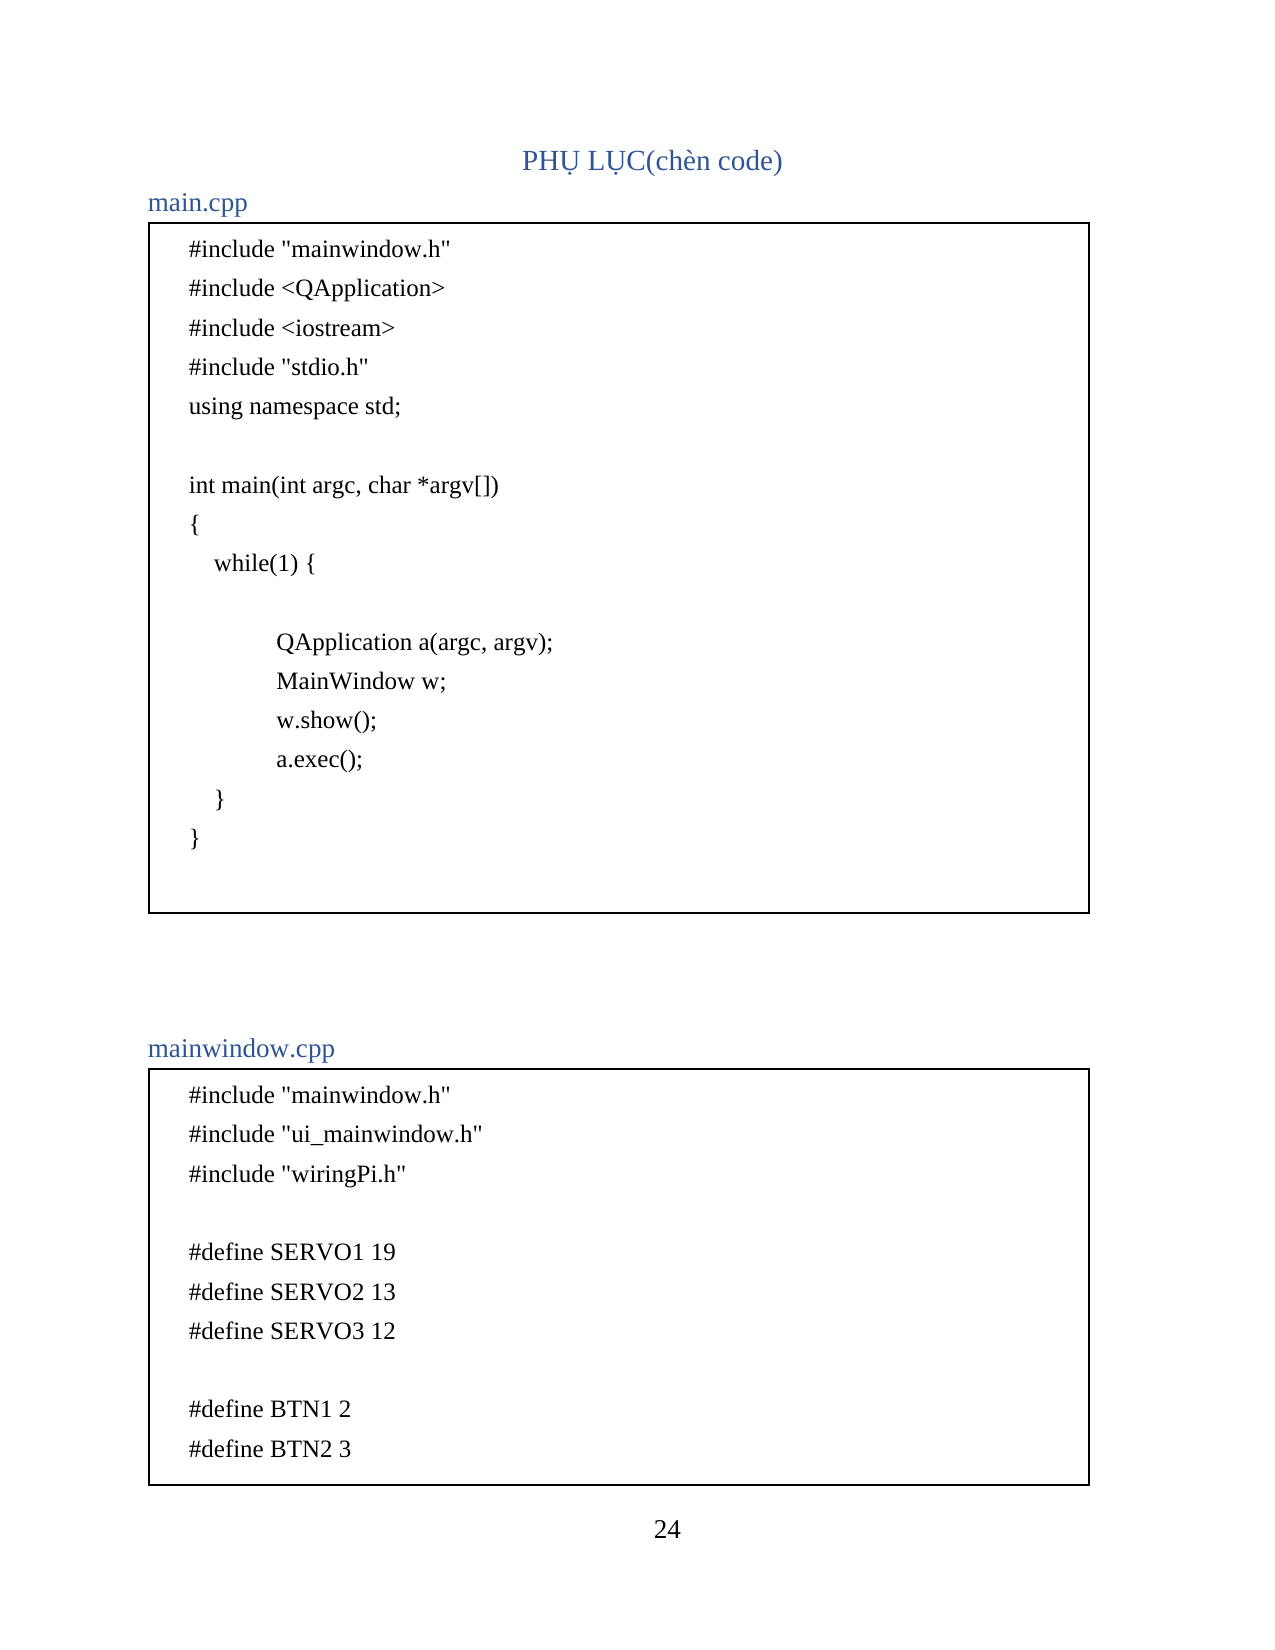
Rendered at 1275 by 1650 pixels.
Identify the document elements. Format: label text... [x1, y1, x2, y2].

table_header #include "mainwindow.h" #include <QApplication> #include <iostream> #include "stdio.h" using namespace std; int main(int argc, char *argv[]) { while(1) { QApplication a(argc, argv); MainWindow w; w.show(); a.exec(); } } [150, 224, 1088, 912]
subtitle mainwindow.cpp [148, 1032, 1157, 1063]
subtitle PHỤ LỤC(chèn code) [148, 143, 1157, 177]
subtitle main.cpp [148, 186, 1157, 217]
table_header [150, 1070, 1088, 1484]
